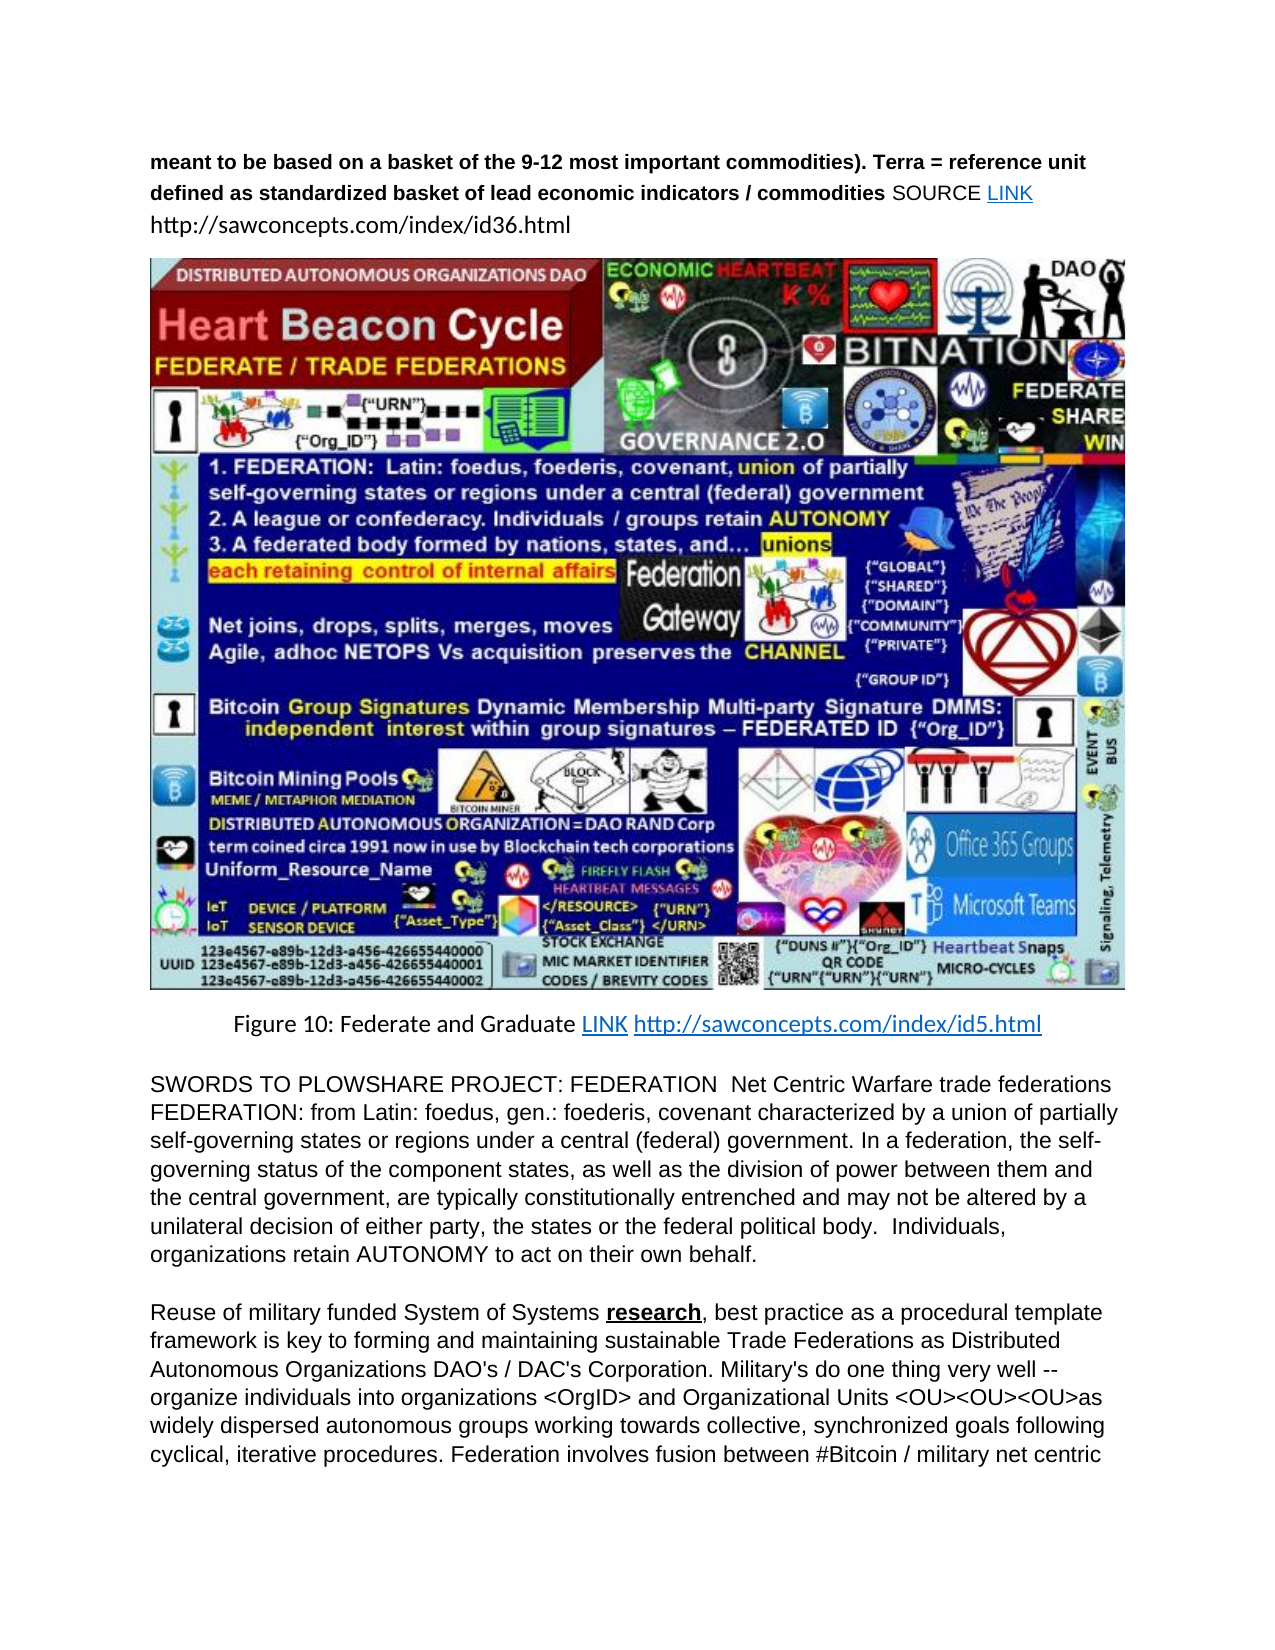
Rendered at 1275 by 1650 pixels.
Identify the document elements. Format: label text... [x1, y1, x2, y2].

text SWORDS TO PLOWSHARE PROJECT: FEDERATION Net Centric Warfare trade federations FEDERATION: from Latin: foedus, gen.: foederis, covenant characterized by a union of partially self-governing states or regions under a central (federal) government. In a federation, the self-governing status of the component states, as well as the division of power between them and the central government, are typically constitutionally entrenched and may not be altered by a unilateral decision of either party, the states or the federal political body. Individuals, organizations retain AUTONOMY to act on their own behalf. [150, 1071, 1125, 1267]
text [150, 1299, 1125, 1467]
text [150, 150, 1125, 239]
picture [150, 258, 1125, 990]
text Figure 10: Federate and Graduate LINK http://sawconcepts.com/index/id5.html [150, 1008, 1125, 1039]
